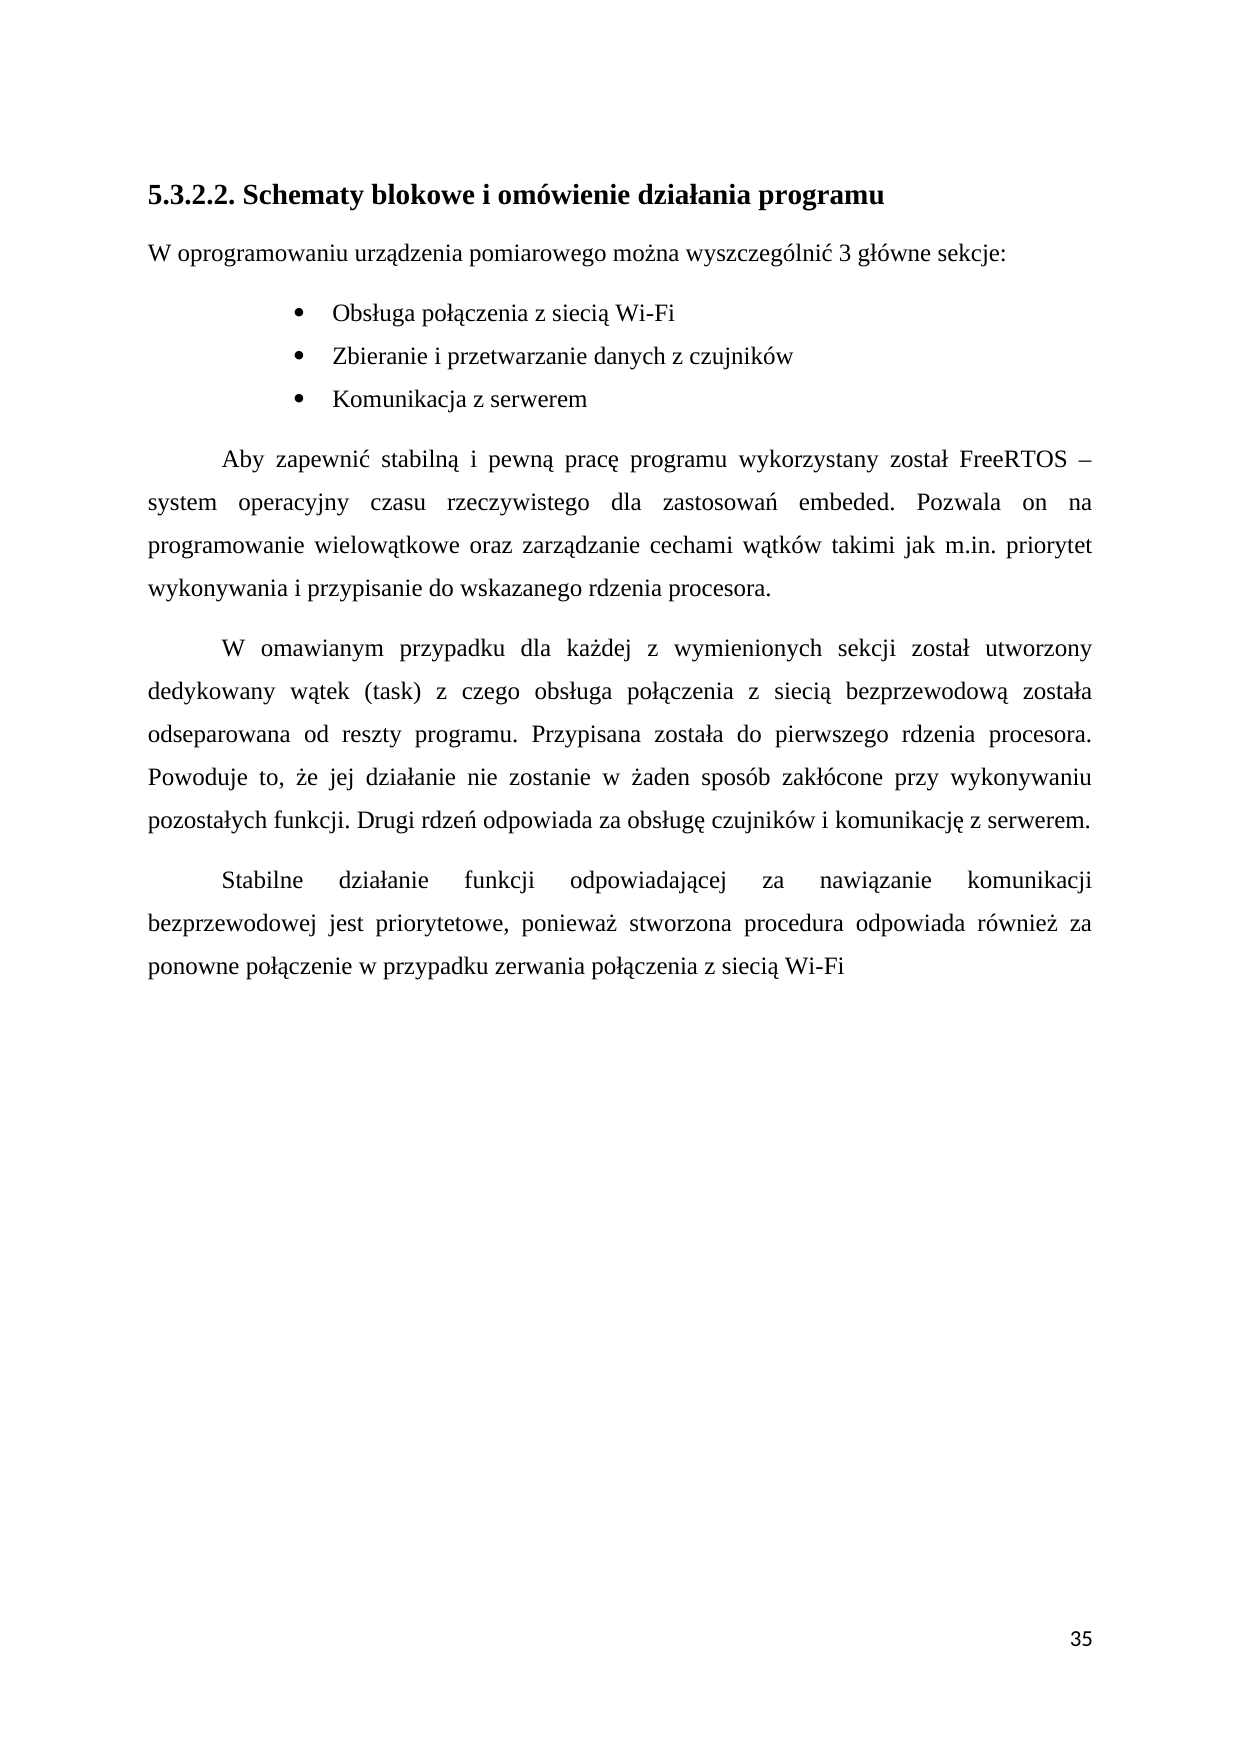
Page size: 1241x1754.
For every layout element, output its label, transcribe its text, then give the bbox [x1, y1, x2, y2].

text W omawianym przypadku dla każdej z wymienionych sekcji został utworzony dedykowany wątek (task) z czego obsługa połączenia z siecią bezprzewodową została odseparowana od reszty programu. Przypisana została do pierwszego rdzenia procesora. Powoduje to, że jej działanie nie zostanie w żaden sposób zakłócone przy wykonywaniu pozostałych funkcji. Drugi rdzeń odpowiada za obsługę czujników i komunikację z serwerem. [148, 633, 1093, 834]
subtitle 5.3.2.2. Schematy blokowe i omówienie działania programu [148, 177, 1093, 210]
text Stabilne działanie funkcji odpowiadającej za nawiązanie komunikacji bezprzewodowej jest priorytetowe, ponieważ stworzona procedura odpowiada również za ponowne połączenie w przypadku zerwania połączenia z siecią Wi-Fi [148, 865, 1093, 980]
list Komunikacja z serwerem [294, 384, 1093, 413]
text W oprogramowaniu urządzenia pomiarowego można wyszczególnić 3 główne sekcje: [148, 238, 1093, 267]
list Zbieranie i przetwarzanie danych z czujników [294, 341, 1093, 369]
text Aby zapewnić stabilną i pewną pracę programu wykorzystany został FreeRTOS – system operacyjny czasu rzeczywistego dla zastosowań embeded. Pozwala on na programowanie wielowątkowe oraz zarządzanie cechami wątków takimi jak m.in. priorytet wykonywania i przypisanie do wskazanego rdzenia procesora. [148, 444, 1093, 602]
list Obsługa połączenia z siecią Wi-Fi [294, 298, 1093, 326]
